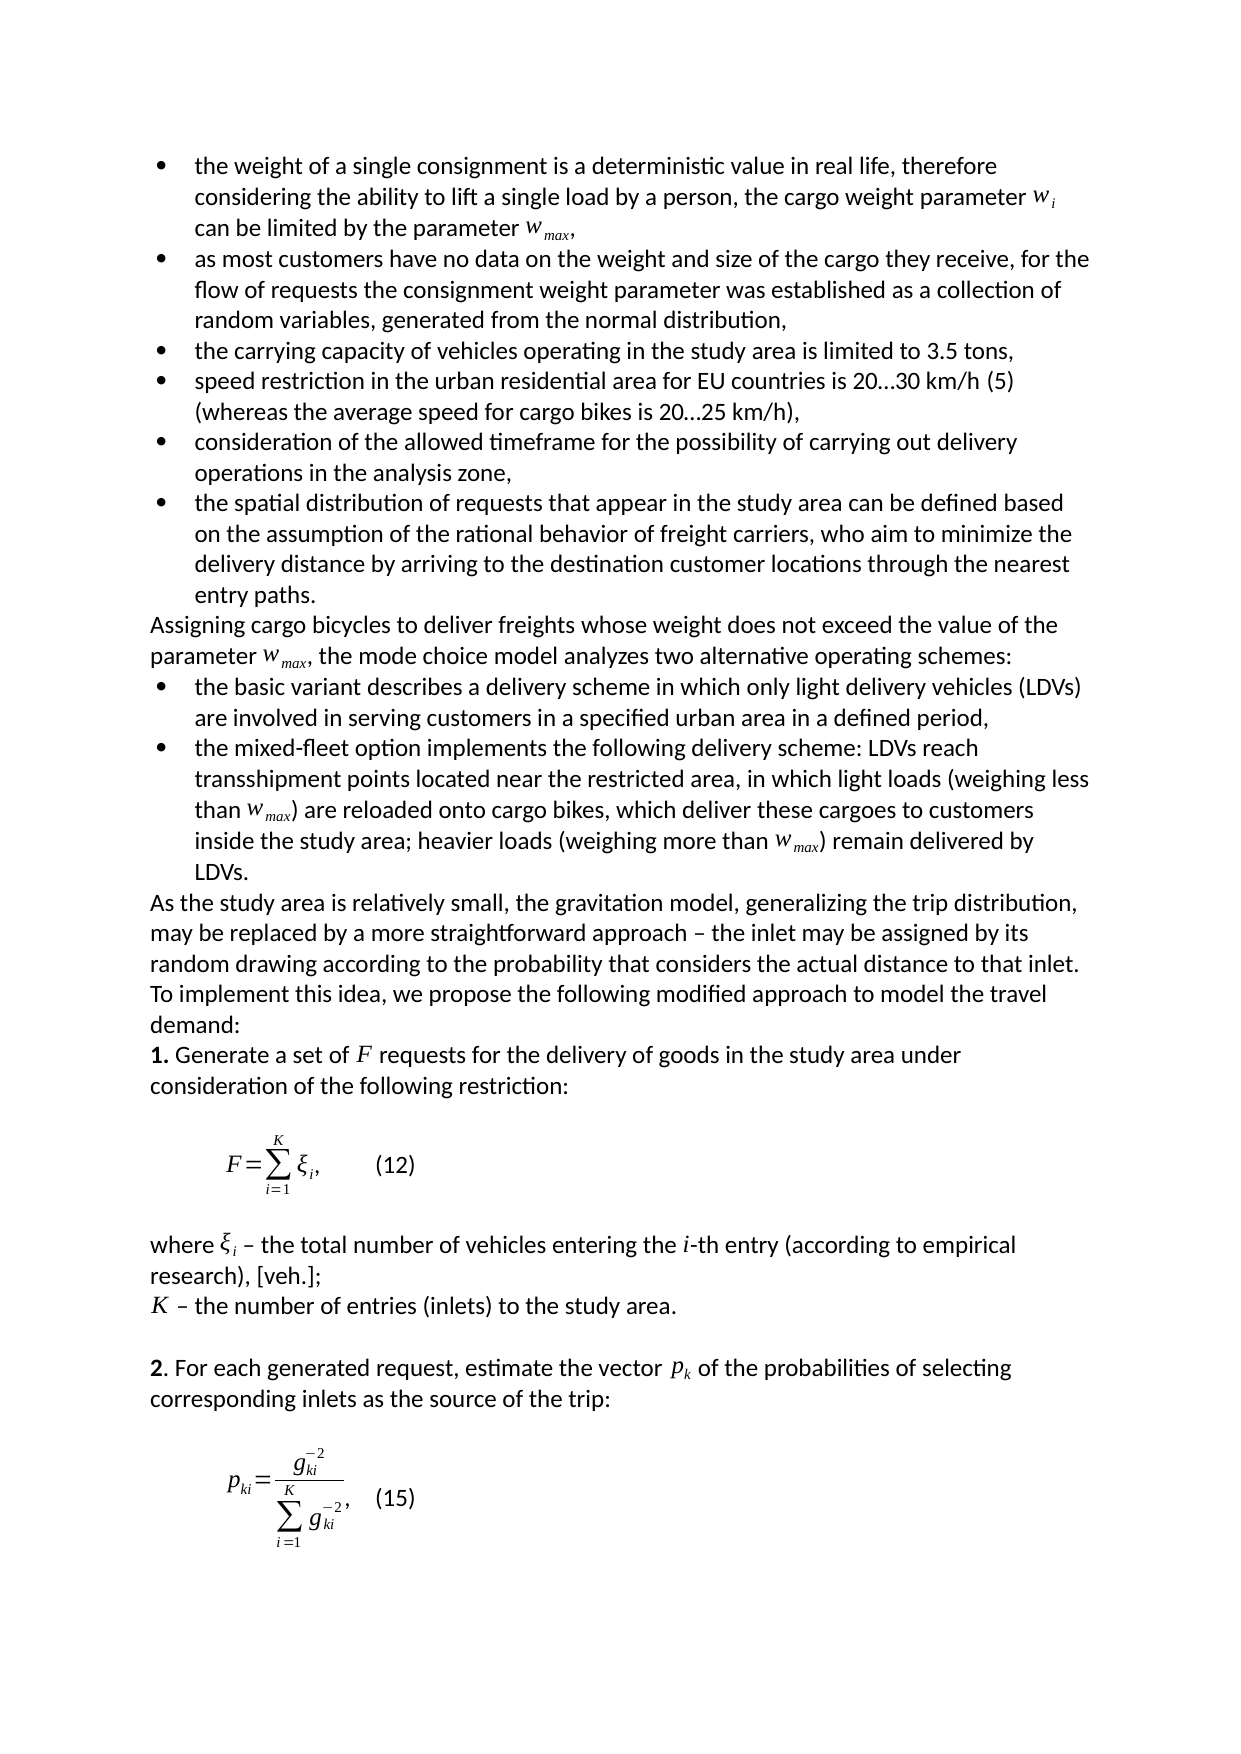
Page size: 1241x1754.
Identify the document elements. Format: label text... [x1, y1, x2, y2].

text , (12) [150, 1131, 1090, 1198]
list the weight of a single consignment is a deterministic value in real life, therefore considering the ability to lift a single load by a person, the cargo weight parameter can be limited by the parameter , [157, 150, 1090, 243]
list the mixed-fleet option implements the following delivery scheme: LDVs reach transshipment points located near the restricted area, in which light loads (weighing less than ) are reloaded onto cargo bikes, which deliver these cargoes to customers inside the study area; heavier loads (weighing more than ) remain delivered by LDVs. [157, 732, 1090, 887]
text 1. Generate a set of requests for the delivery of goods in the study area under consideration of the following restriction: [150, 1039, 1090, 1100]
list the spatial distribution of requests that appear in the study area can be defined based on the assumption of the rational behavior of freight carriers, who aim to minimize the delivery distance by arriving to the destination customer locations through the nearest entry paths. [157, 487, 1090, 609]
list speed restriction in the urban residential area for EU countries is 20…30 km/h (whereas the average speed for cargo bikes is 20…25 km/h), [157, 365, 1090, 426]
text 2. For each generated request, estimate the vector of the probabilities of selecting corresponding inlets as the source of the trip: [150, 1352, 1090, 1413]
list the basic variant describes a delivery scheme in which only light delivery vehicles (LDVs) are involved in serving customers in a specified urban area in a defined period, [157, 671, 1090, 732]
text – the number of entries (inlets) to the study area. [150, 1291, 1090, 1321]
list the carrying capacity of vehicles operating in the study area is limited to 3.5 tons, [157, 335, 1090, 365]
text , (15) [150, 1444, 1090, 1550]
list consideration of the allowed timeframe for the possibility of carrying out delivery operations in the analysis zone, [157, 426, 1090, 487]
text Assigning cargo bicycles to deliver freights whose weight does not exceed the value of the parameter , the mode choice model analyzes two alternative operating schemes: [150, 609, 1090, 671]
text As the study area is relatively small, the gravitation model, generalizing the trip distribution, may be replaced by a more straightforward approach – the inlet may be assigned by its random drawing according to the probability that considers the actual distance to that inlet. To implement this idea, we propose the following modified approach to model the travel demand: [150, 887, 1090, 1039]
list as most customers have no data on the weight and size of the cargo they receive, for the flow of requests the consignment weight parameter was established as a collection of random variables, generated from the normal distribution, [157, 243, 1090, 335]
text where – the total number of vehicles entering the -th entry (according to empirical research), [veh.]; [150, 1229, 1090, 1291]
